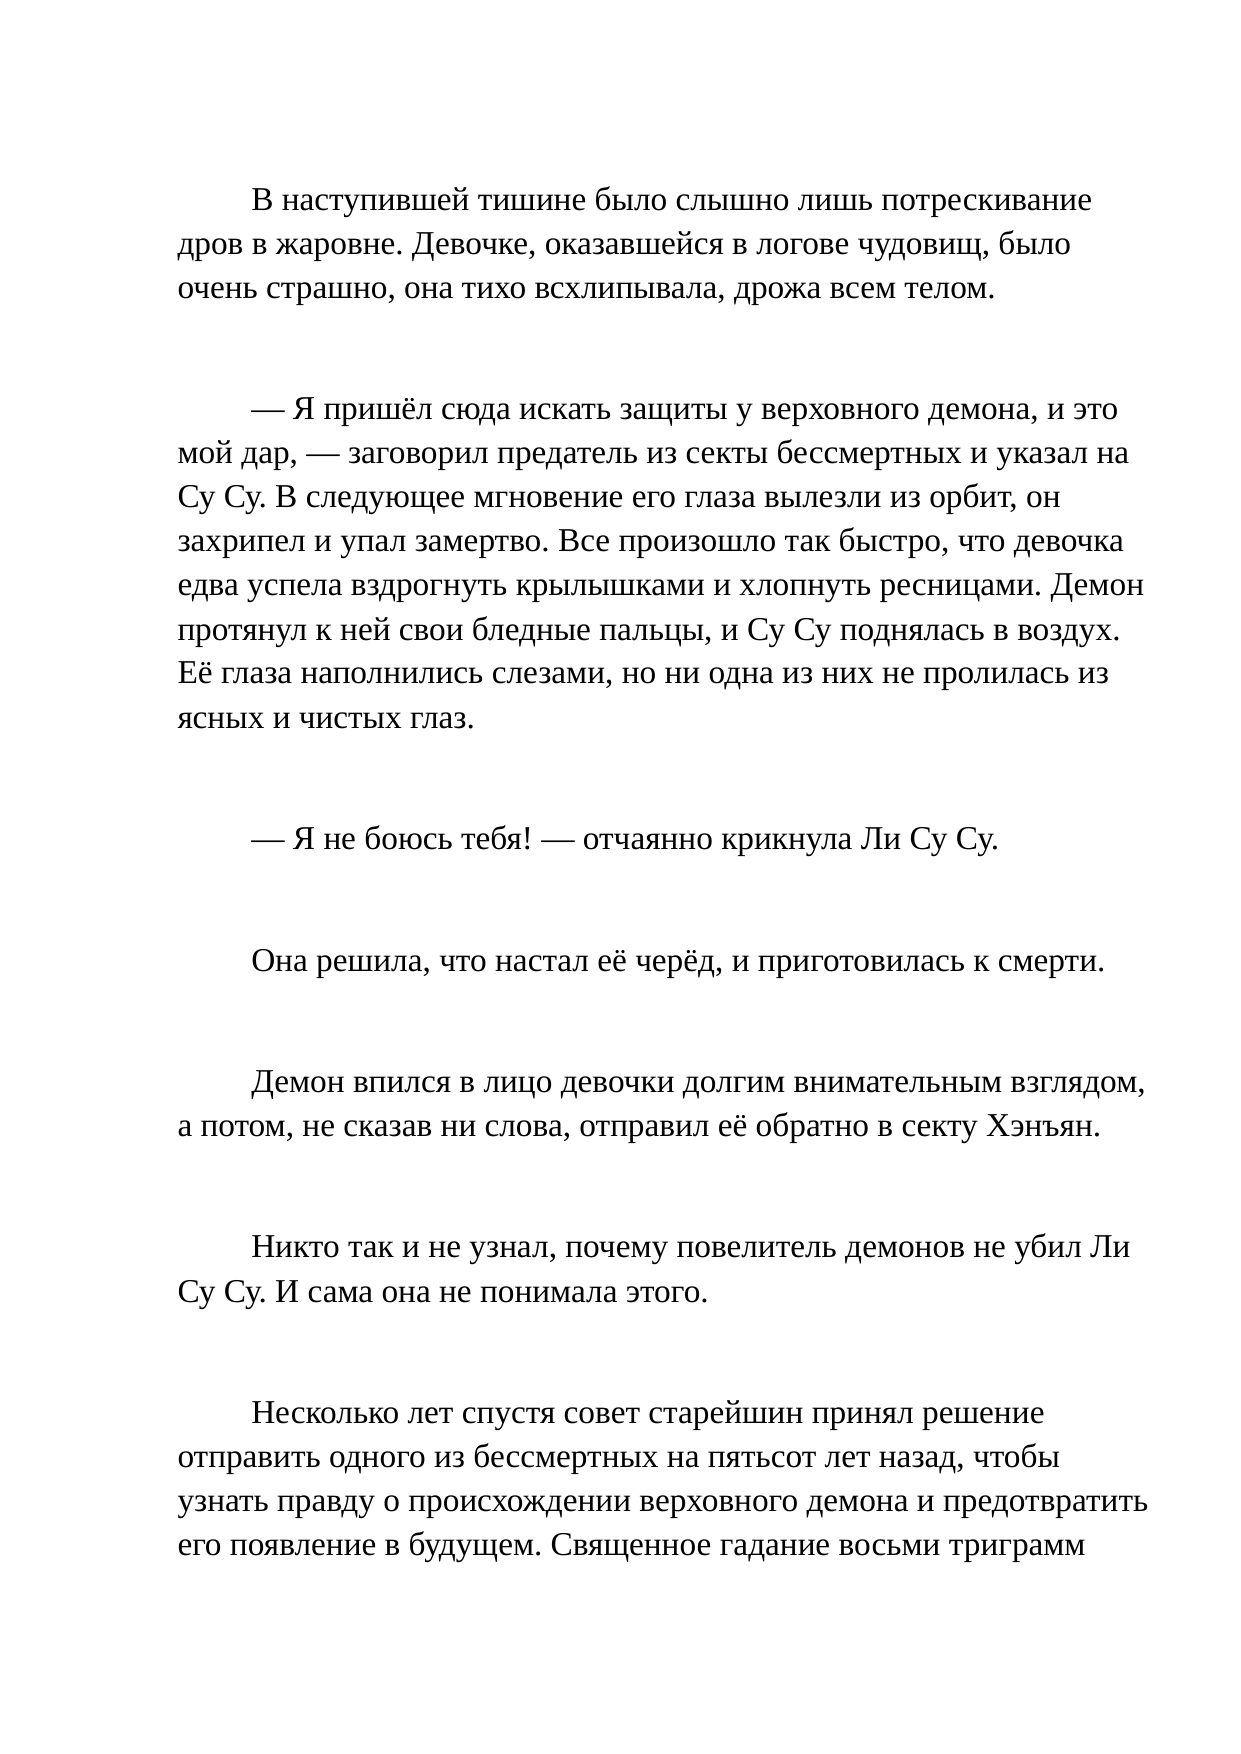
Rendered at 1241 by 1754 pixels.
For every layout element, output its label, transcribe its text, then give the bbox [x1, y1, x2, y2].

text Демон впился в лицо девочки долгим внимательным взглядом, а потом, не сказав ни слова, отправил её обратно в секту Хэнъян. [177, 1061, 1152, 1144]
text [177, 1392, 1152, 1563]
text Она решила, что настал её черёд, и приготовилась к смерти. [177, 940, 1152, 978]
text Никто так и не узнал, почему повелитель демонов не убил Ли Су Су. И сама она не понимала этого. [177, 1227, 1152, 1309]
text В наступившей тишине было слышно лишь потрескивание дров в жаровне. Девочке, оказавшейся в логове чудовищ, было очень страшно, она тихо всхлипывала, дрожа всем телом. [177, 179, 1152, 305]
text — Я не боюсь тебя! — отчаянно крикнула Ли Су Су. [177, 818, 1152, 857]
text — Я пришёл сюда искать защиты у верховного демона, и это мой дар, — заговорил предатель из секты бессмертных и указал на Су Су. В следующее мгновение его глаза вылезли из орбит, он захрипел и упал замертво. Все произошло так быстро, что девочка едва успела вздрогнуть крылышками и хлопнуть ресницами. Демон протянул к ней свои бледные пальцы, и Су Су поднялась в воздух. Её глаза наполнились слезами, но ни одна из них не пролилась из ясных и чистых глаз. [177, 388, 1152, 735]
